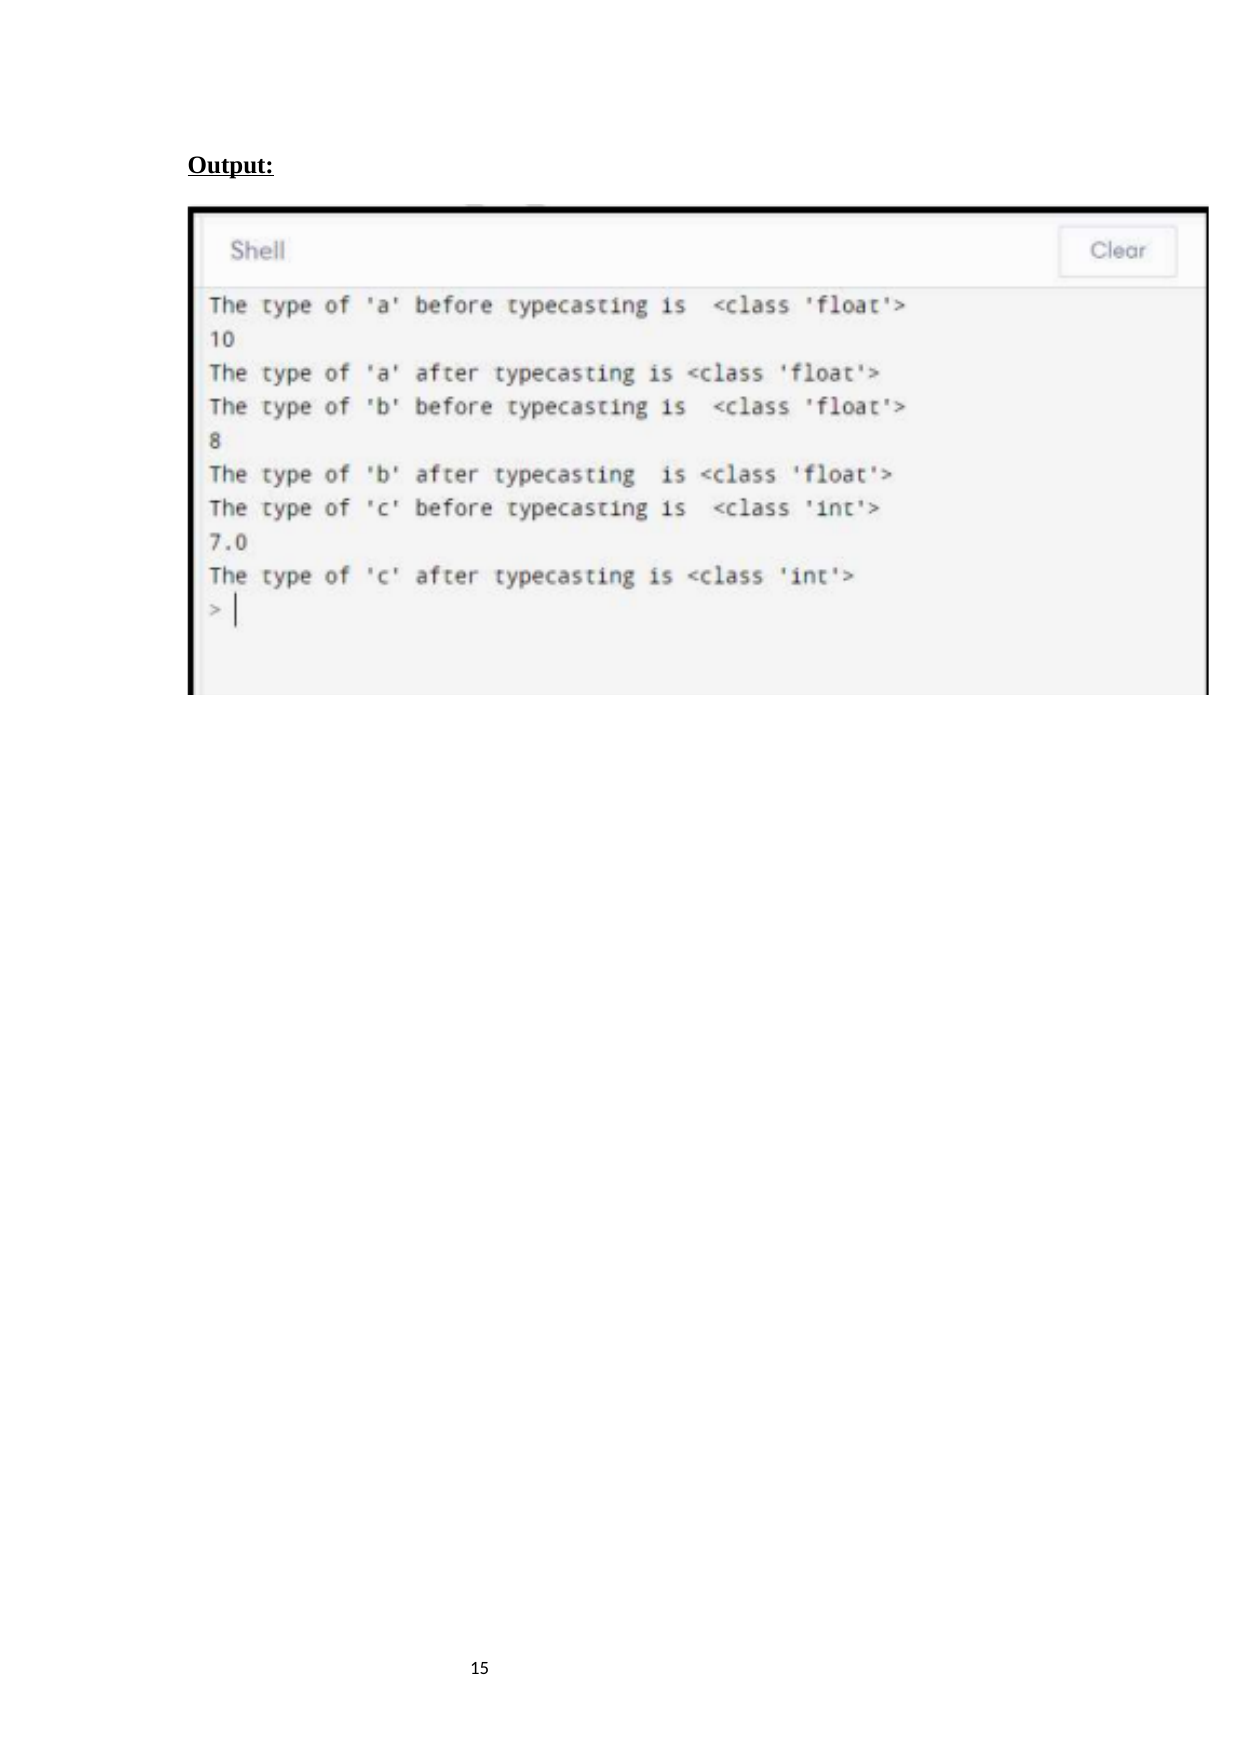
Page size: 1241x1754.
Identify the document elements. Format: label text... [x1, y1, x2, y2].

text Output: [187, 150, 1053, 179]
picture [187, 204, 1209, 695]
